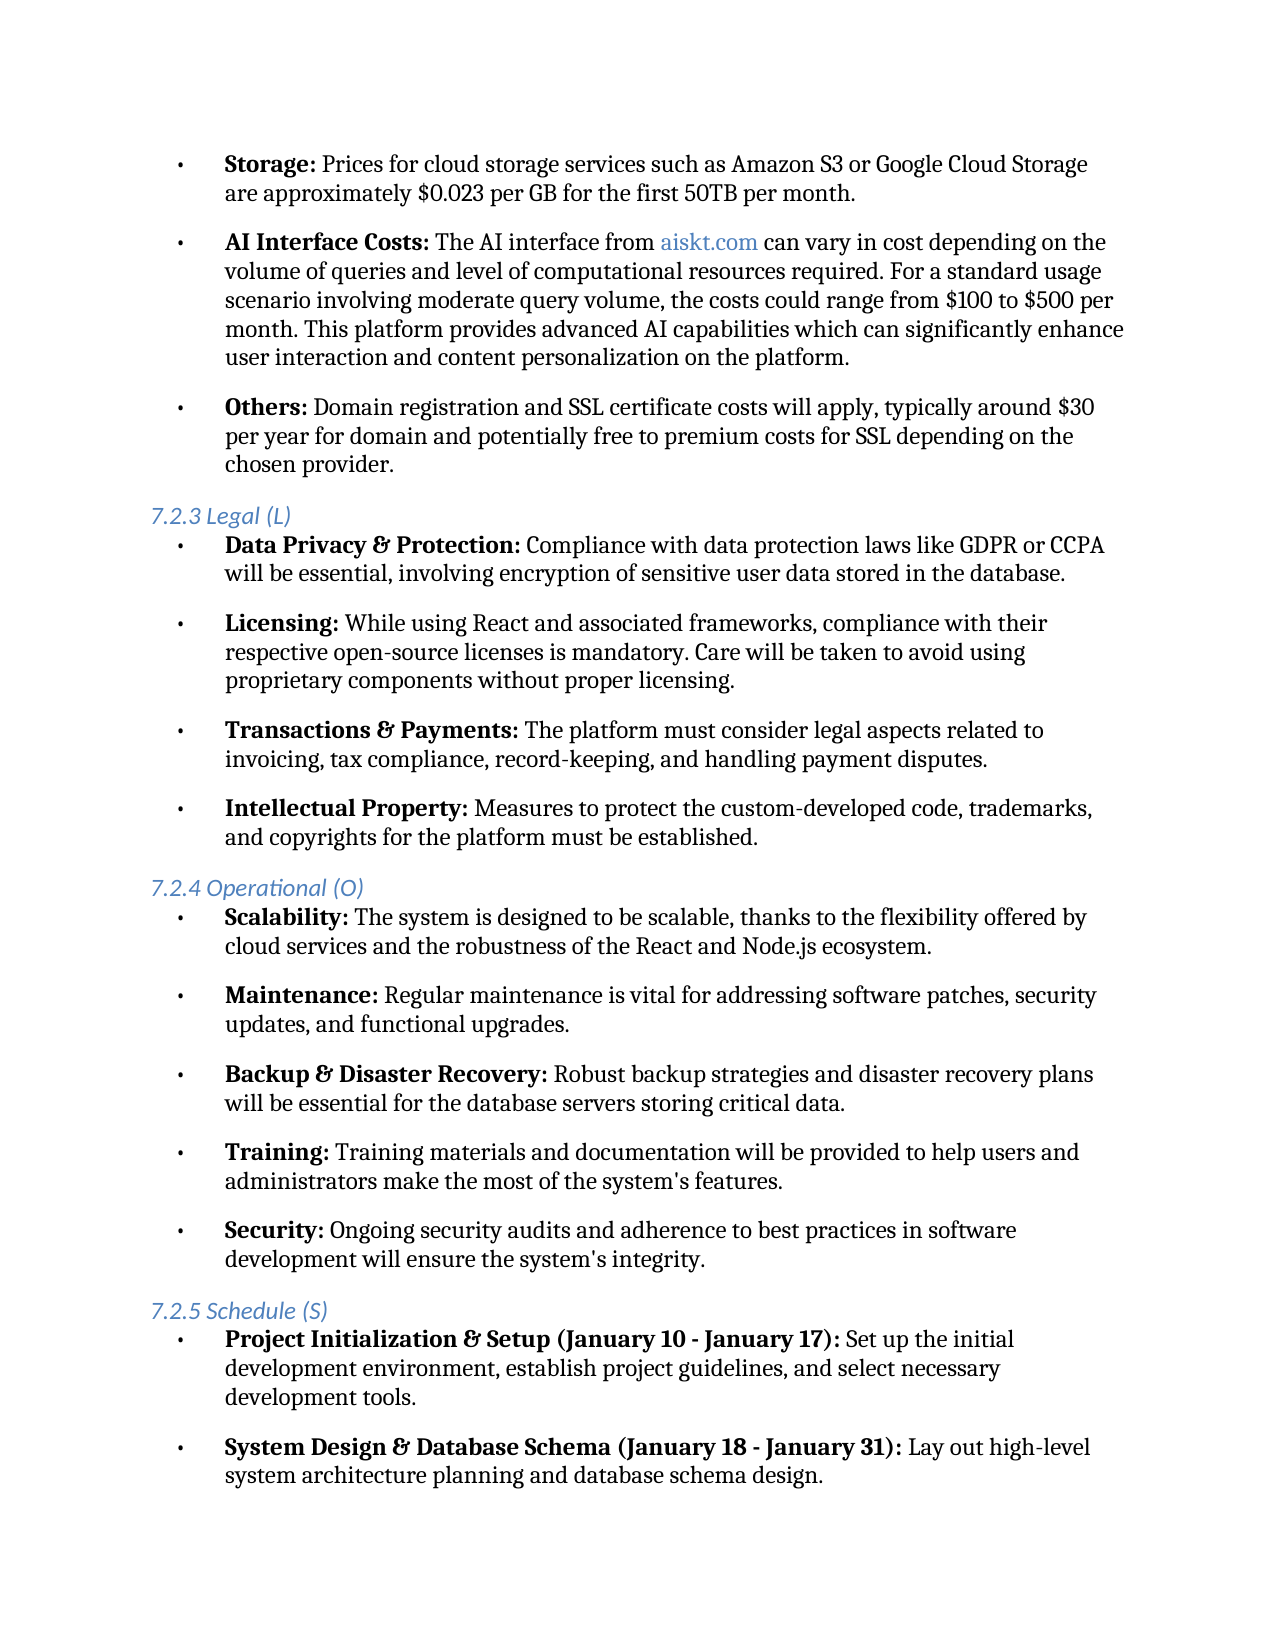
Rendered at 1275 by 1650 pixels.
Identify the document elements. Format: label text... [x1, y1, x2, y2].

list Scalability: The system is designed to be scalable, thanks to the flexibility offered by cloud services and the robustness of the React and Node.js ecosystem. [175, 903, 1125, 961]
subtitle 7.2.4 Operational (O) [150, 873, 1125, 903]
list Transactions & Payments: The platform must consider legal aspects related to invoicing, tax compliance, record-keeping, and handling payment disputes. [175, 716, 1125, 773]
list Project Initialization & Setup (January 10 - January 17): Set up the initial development environment, establish project guidelines, and select necessary development tools. [175, 1325, 1125, 1412]
list Maintenance: Regular maintenance is vital for addressing software patches, security updates, and functional upgrades. [175, 981, 1125, 1039]
list Security: Ongoing security audits and adherence to best practices in software development will ensure the system's integrity. [175, 1216, 1125, 1274]
list System Design & Database Schema (January 18 - January 31): Lay out high-level system architecture planning and database schema design. [175, 1432, 1125, 1490]
subtitle 7.2.3 Legal (L) [150, 500, 1125, 531]
list Training: Training materials and documentation will be provided to help users and administrators make the most of the system's features. [175, 1138, 1125, 1196]
list AI Interface Costs: The AI interface from aiskt.com can vary in cost depending on the volume of queries and level of computational resources required. For a standard usage scenario involving moderate query volume, the costs could range from $100 to $500 per month. This platform provides advanced AI capabilities which can significantly enhance user interaction and content personalization on the platform. [175, 228, 1125, 372]
list Backup & Disaster Recovery: Robust backup strategies and disaster recovery plans will be essential for the database servers storing critical data. [175, 1060, 1125, 1117]
list Others: Domain registration and SSL certificate costs will apply, typically around $30 per year for domain and potentially free to premium costs for SSL depending on the chosen provider. [175, 393, 1125, 479]
list Storage: Prices for cloud storage services such as Amazon S3 or Google Cloud Storage are approximately $0.023 per GB for the first 50TB per month. [175, 150, 1125, 207]
list Licensing: While using React and associated frameworks, compliance with their respective open-source licenses is mandatory. Care will be taken to avoid using proprietary components without proper licensing. [175, 609, 1125, 695]
subtitle 7.2.5 Schedule (S) [150, 1295, 1125, 1325]
list Intellectual Property: Measures to protect the custom-developed code, trademarks, and copyrights for the platform must be established. [175, 794, 1125, 852]
list Data Privacy & Protection: Compliance with data protection laws like GDPR or CCPA will be essential, involving encryption of sensitive user data stored in the database. [175, 531, 1125, 588]
